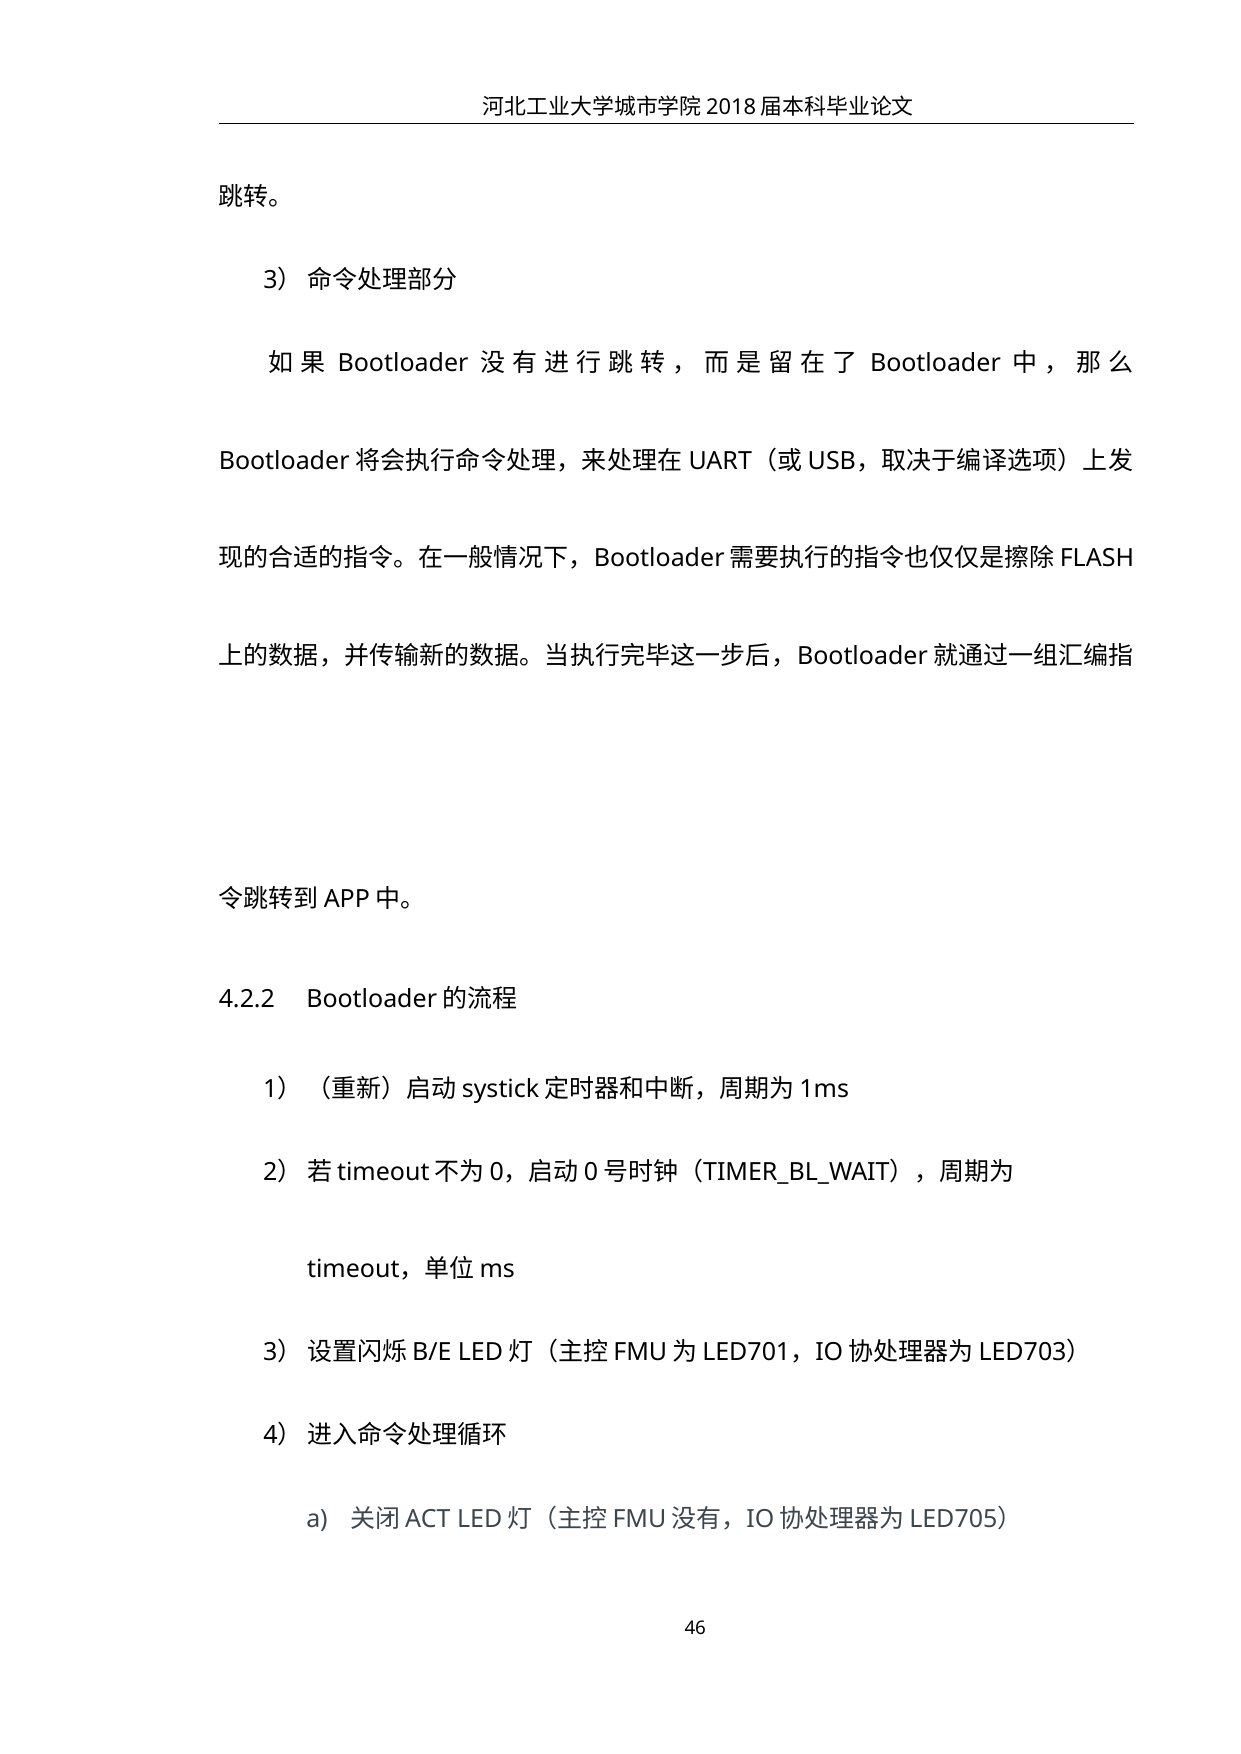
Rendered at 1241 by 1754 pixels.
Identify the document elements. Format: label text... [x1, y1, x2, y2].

list 设置闪烁B/E LED灯（主控FMU为LED701，IO协处理器为LED703） [263, 1317, 1134, 1382]
list 进入命令处理循环 [263, 1401, 1134, 1466]
list （重新）启动systick定时器和中断，周期为1ms [263, 1054, 1134, 1119]
text 如果Bootloader没有进行跳转，而是留在了Bootloader中，那么Bootloader将会执行命令处理，来处理在UART（或USB，取决于编译选项）上发现的合适的指令。在一般情况下，Bootloader需要执行的指令也仅仅是擦除FLASH上的数据，并传输新的数据。当执行完毕这一步后，Bootloader就通过一组汇编指令跳转到APP中。 [218, 328, 1134, 929]
list 命令处理部分 [263, 245, 1134, 310]
list 若timeout不为0，启动0号时钟（TIMER_BL_WAIT），周期为timeout，单位ms [263, 1137, 1134, 1299]
title Bootloader的流程 [218, 964, 1134, 1029]
list 关闭ACT LED灯（主控FMU没有，IO协处理器为LED705） [306, 1484, 1134, 1549]
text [218, 162, 1134, 227]
